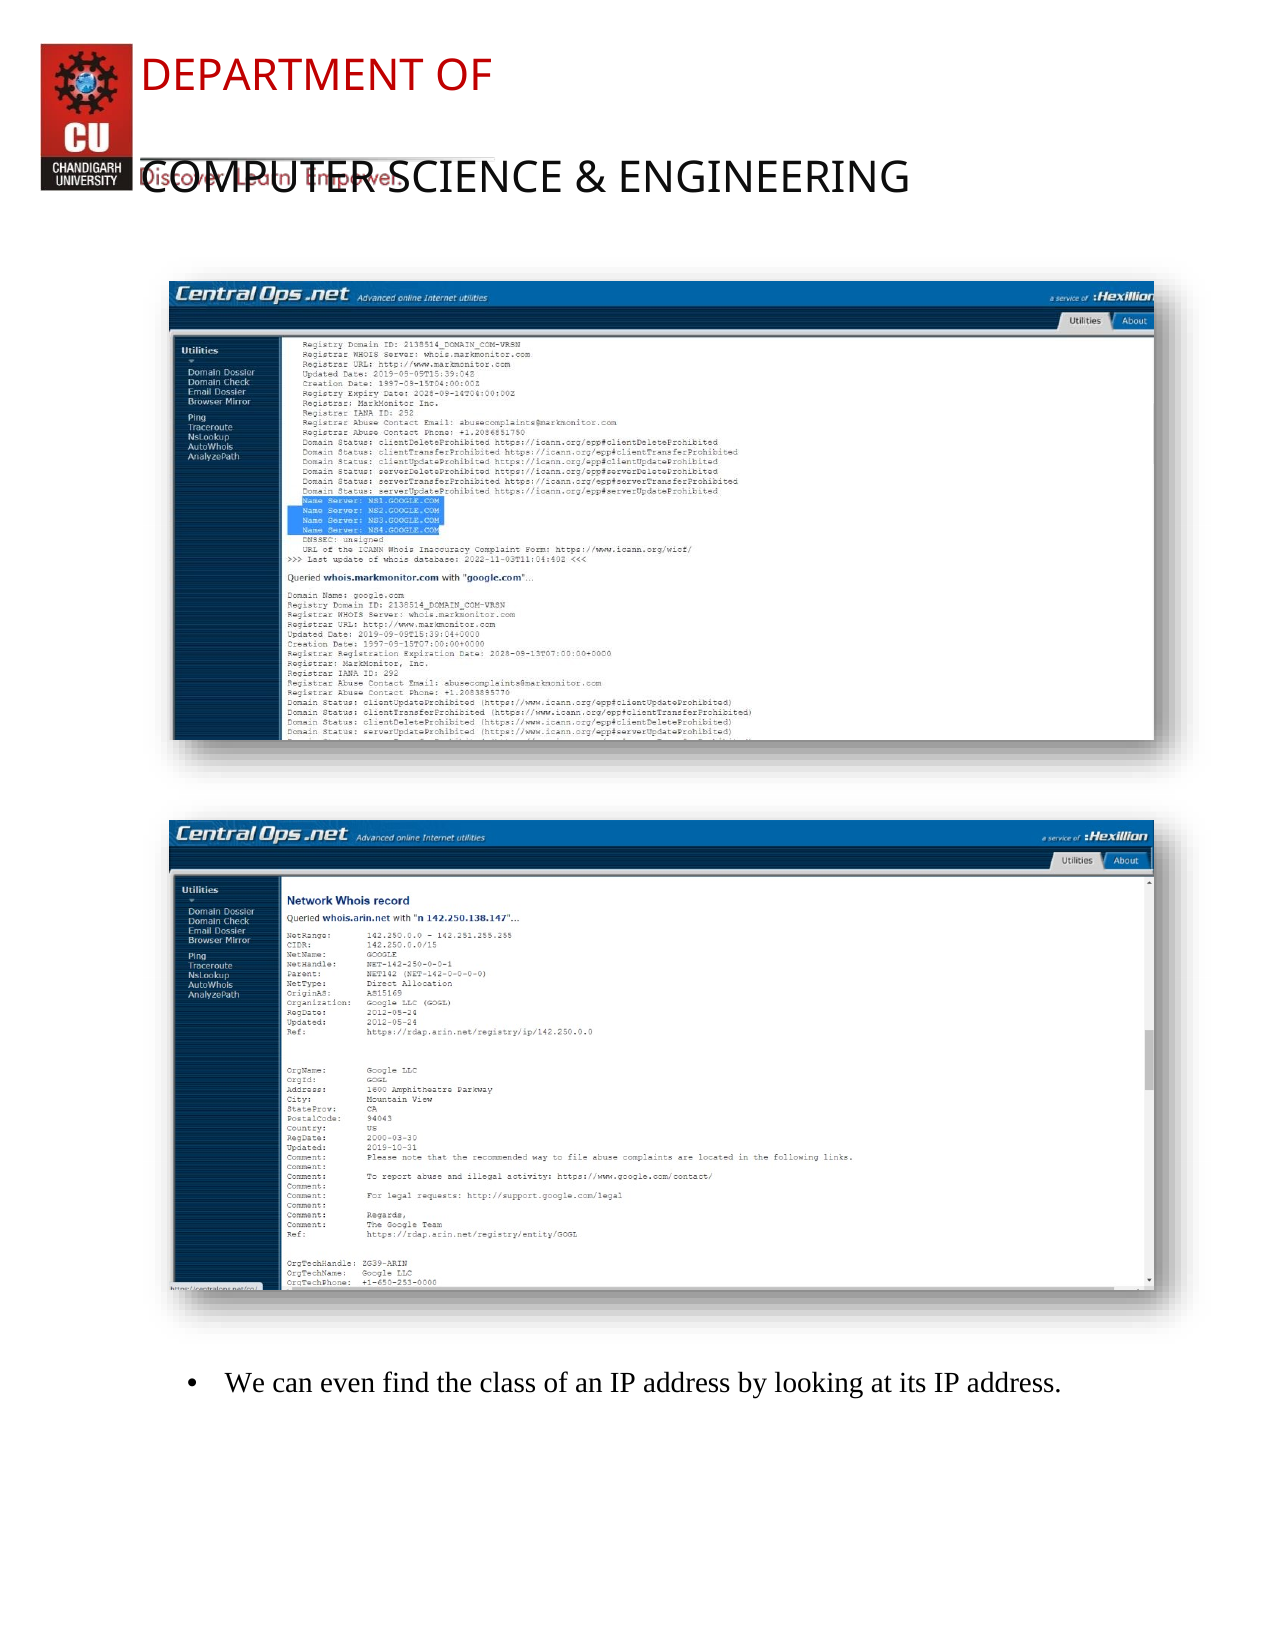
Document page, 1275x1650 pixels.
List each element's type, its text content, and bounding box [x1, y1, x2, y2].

list We can even find the class of an IP address by looking at its IP address. [150, 1365, 1062, 1399]
picture [142, 256, 1211, 1345]
picture [249, 164, 261, 176]
picture [356, 164, 368, 176]
picture [356, 179, 368, 190]
picture [174, 164, 194, 189]
picture [40, 43, 529, 191]
picture [224, 165, 234, 190]
picture [518, 164, 529, 189]
picture [210, 167, 219, 190]
picture [485, 167, 500, 190]
